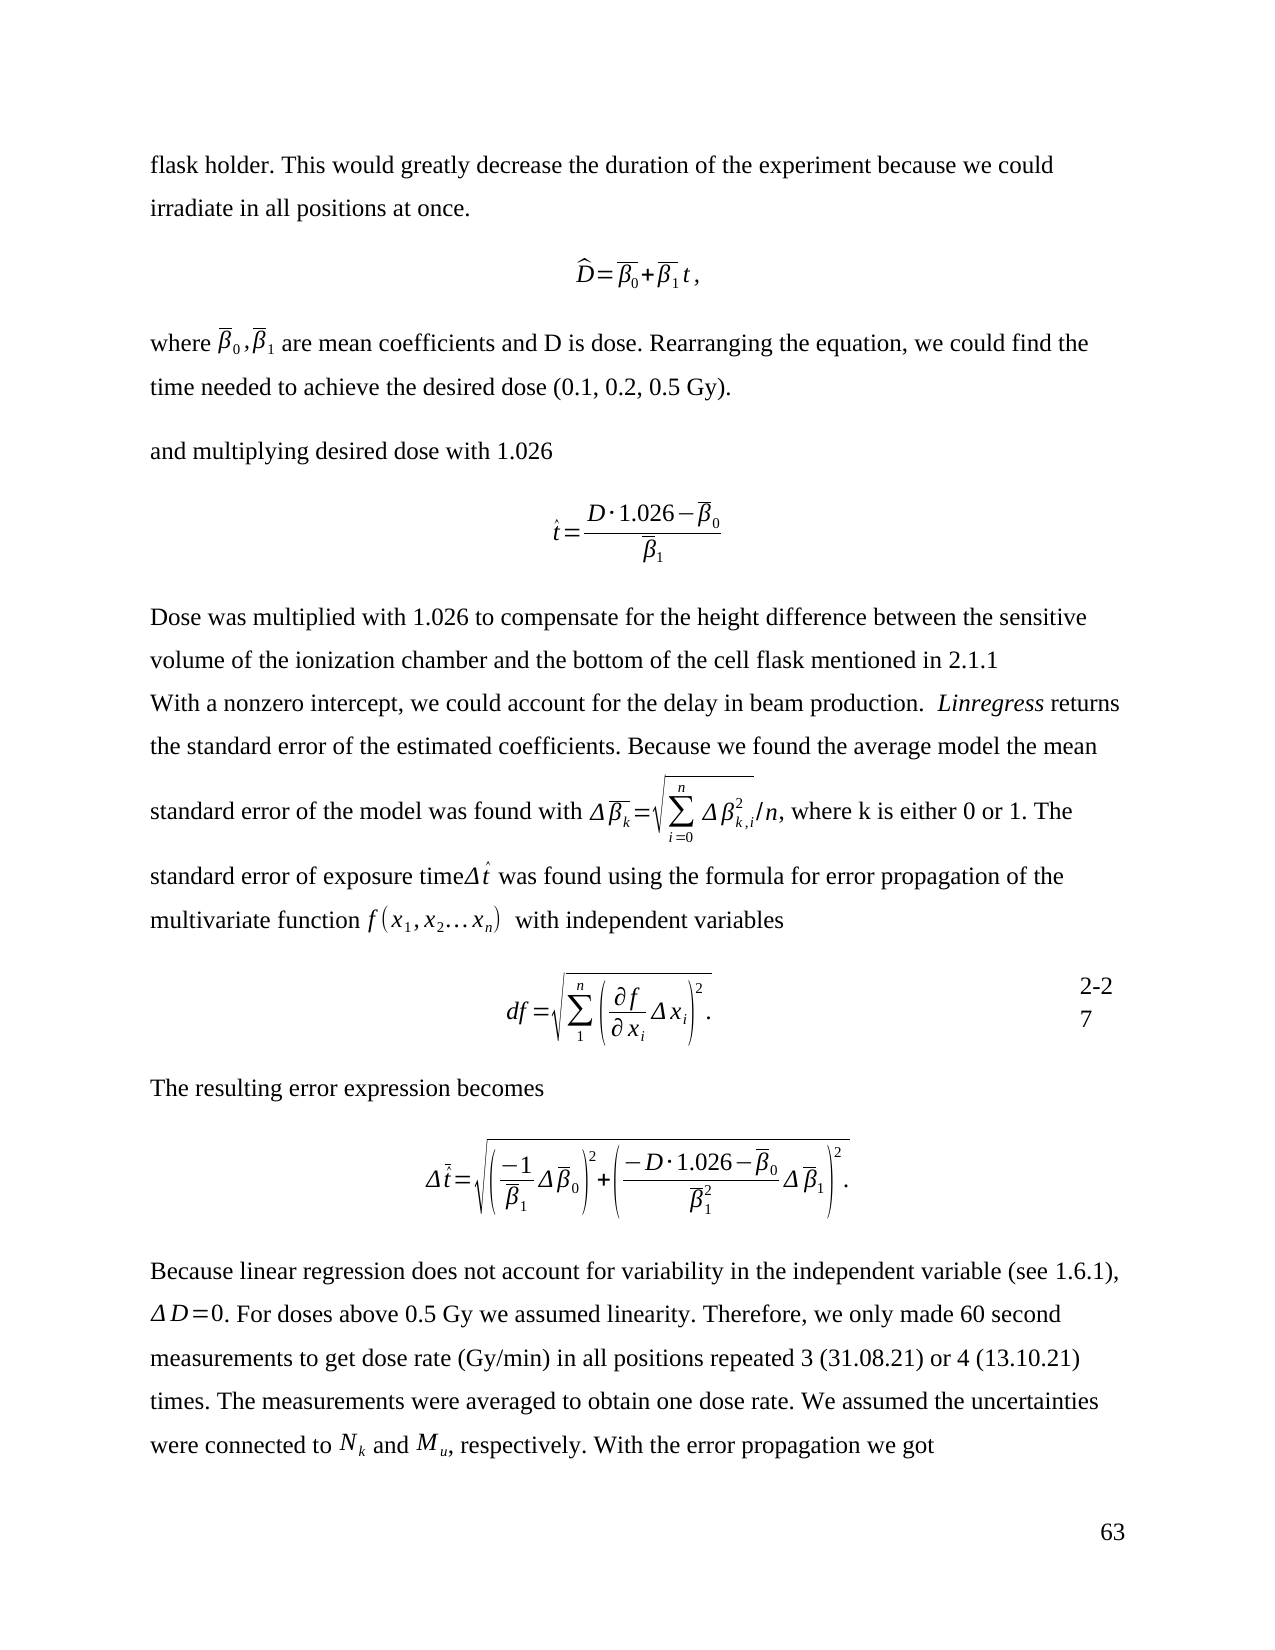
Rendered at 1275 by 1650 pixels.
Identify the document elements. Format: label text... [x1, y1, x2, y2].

text where are mean coefficients and D is dose. Rearranging the equation, we could find the time needed to achieve the desired dose (0.1, 0.2, 0.5 Gy). [150, 326, 1125, 401]
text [150, 150, 1125, 222]
table_header [150, 971, 1068, 1073]
text Dose was multiplied with 1.026 to compensate for the height difference between the sensitive volume of the ionization chamber and the bottom of the cell flask mentioned in 2.1.1 With a nonzero intercept, we could account for the delay in beam production. Linregress returns the standard error of the estimated coefficients. Because we found the average model the mean standard error of the model was found with , where k is either 0 or 1. The standard error of exposure time was found using the formula for error propagation of the multivariate function with independent variables [150, 602, 1125, 936]
text and multiplying desired dose with 1.026 [150, 436, 1125, 465]
text Because linear regression does not account for variability in the independent variable (see 1.6.1), . For doses above 0.5 Gy we assumed linearity. Therefore, we only made 60 second measurements to get dose rate (Gy/min) in all positions repeated 3 (31.08.21) or 4 (13.10.21) times. The measurements were averaged to obtain one dose rate. We assumed the uncertainties were connected to and , respectively. With the error propagation we got [150, 1256, 1125, 1460]
text The resulting error expression becomes [150, 1073, 1125, 1102]
